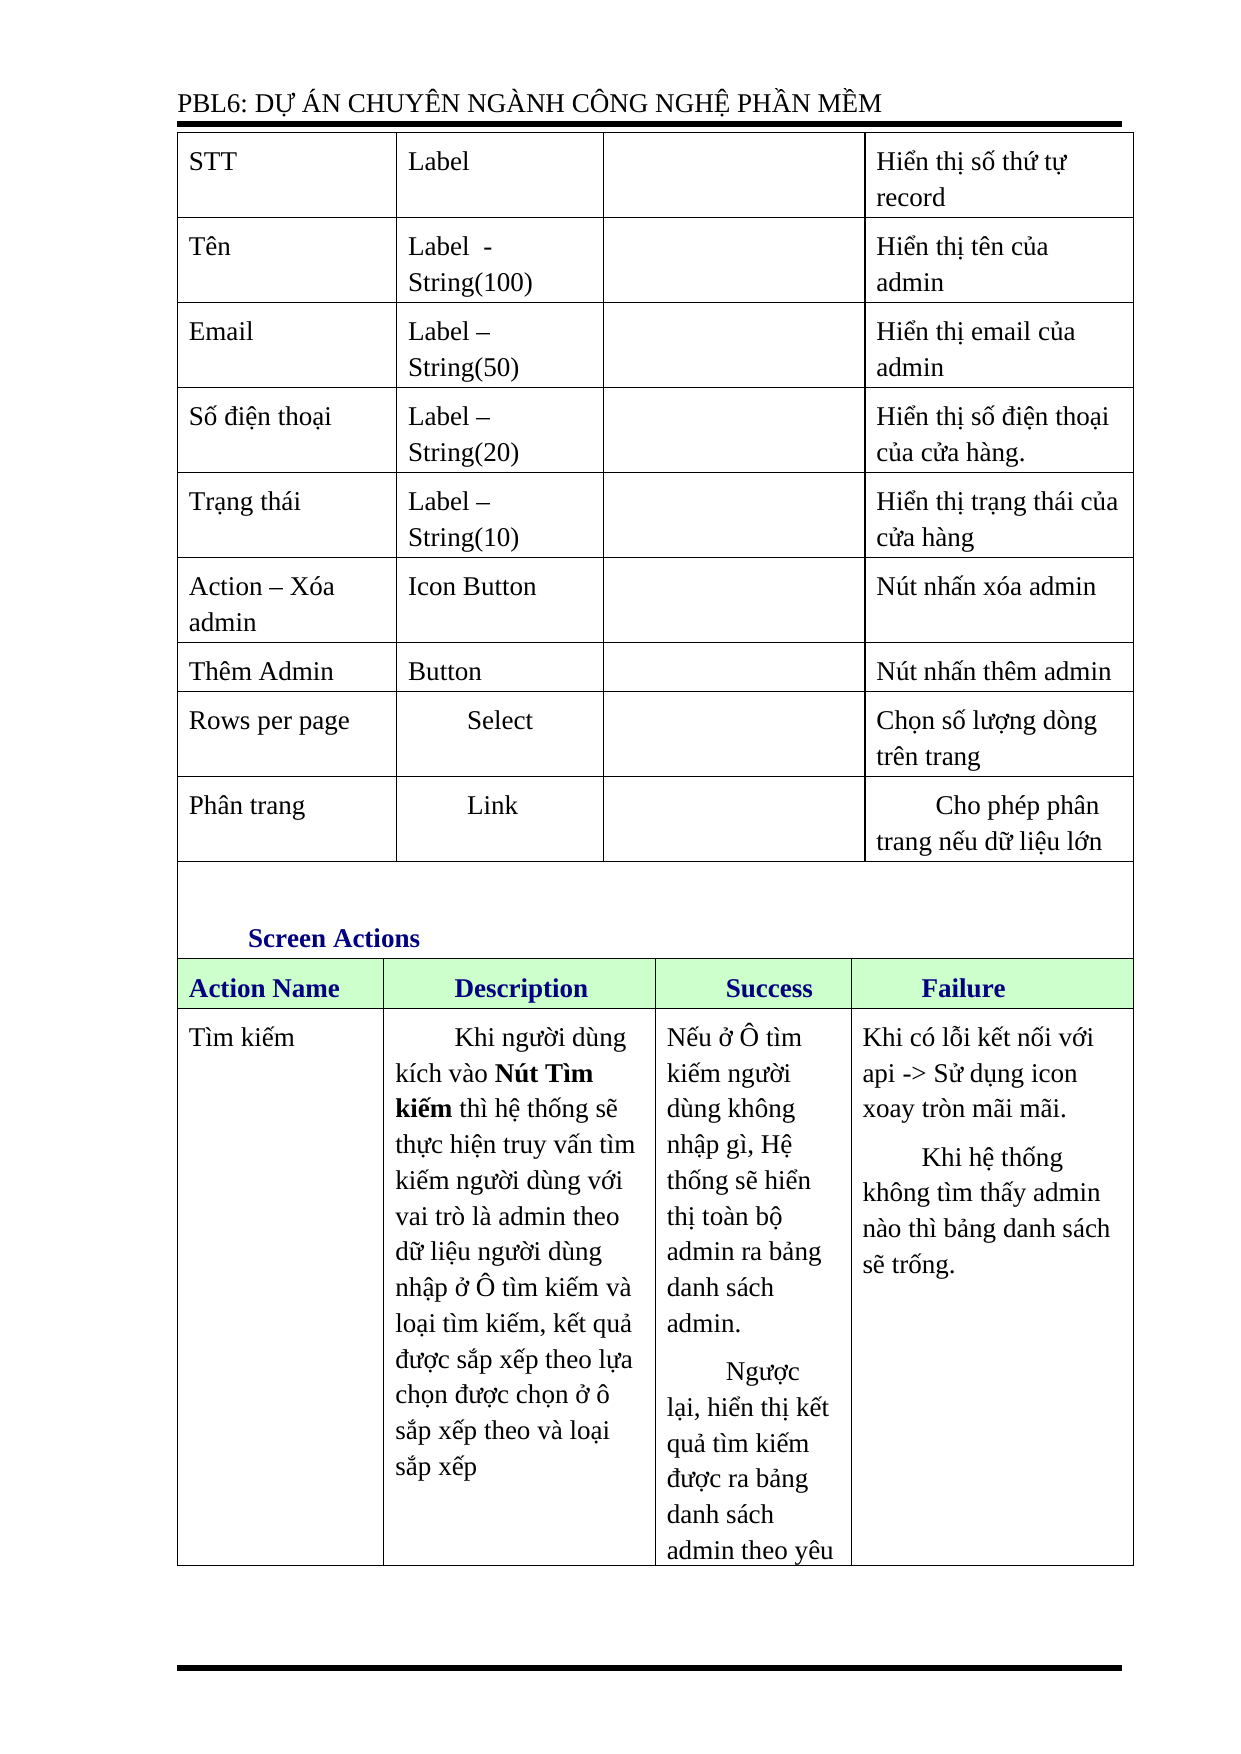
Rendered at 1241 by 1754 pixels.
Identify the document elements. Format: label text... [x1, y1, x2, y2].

table_cell Label - String(100) [397, 218, 603, 302]
table_cell [604, 303, 864, 387]
table_cell Label – String(10) [397, 473, 603, 557]
table_cell Cho phép phân trang nếu dữ liệu lớn [866, 777, 1133, 861]
table_cell Hiển thị số thứ tự record [866, 133, 1133, 217]
table_cell Action – Xóa admin [178, 558, 396, 642]
table_cell Tên [178, 218, 396, 302]
table_cell [604, 777, 864, 861]
table_cell Label – String(20) [397, 388, 603, 472]
table_cell Label [397, 133, 603, 217]
table_cell [604, 643, 864, 691]
table_cell Số điện thoại [178, 388, 396, 472]
table_cell [604, 133, 864, 217]
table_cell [852, 1009, 1133, 1565]
table_cell Chọn số lượng dòng trên trang [866, 692, 1133, 776]
table_cell Trạng thái [178, 473, 396, 557]
table_cell Description [384, 959, 655, 1008]
table_cell Hiển thị email của admin [866, 303, 1133, 387]
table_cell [656, 1009, 851, 1565]
table_cell Thêm Admin [178, 643, 396, 691]
table_cell Link [397, 777, 603, 861]
table_cell Icon Button [397, 558, 603, 642]
table_cell [604, 218, 864, 302]
table_cell Screen Actions [178, 862, 1133, 958]
table_cell Hiển thị số điện thoại của cửa hàng. [866, 388, 1133, 472]
table_cell STT [178, 133, 396, 217]
table_cell Failure [852, 959, 1133, 1008]
table_cell [604, 473, 864, 557]
table_cell Action Name [178, 959, 383, 1008]
table_cell Select [397, 692, 603, 776]
table_cell [604, 692, 864, 776]
table_cell Button [397, 643, 603, 691]
table_cell Tìm kiếm [178, 1009, 383, 1565]
table_cell Hiển thị trạng thái của cửa hàng [866, 473, 1133, 557]
table_cell Hiển thị tên của admin [866, 218, 1133, 302]
table_cell Email [178, 303, 396, 387]
table_cell Success [656, 959, 851, 1008]
table_cell Phân trang [178, 777, 396, 861]
table_cell [604, 388, 864, 472]
table_cell Rows per page [178, 692, 396, 776]
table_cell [384, 1009, 655, 1565]
table_cell [604, 558, 864, 642]
table_cell Nút nhấn thêm admin [866, 643, 1133, 691]
table_cell Nút nhấn xóa admin [866, 558, 1133, 642]
table_cell Label – String(50) [397, 303, 603, 387]
